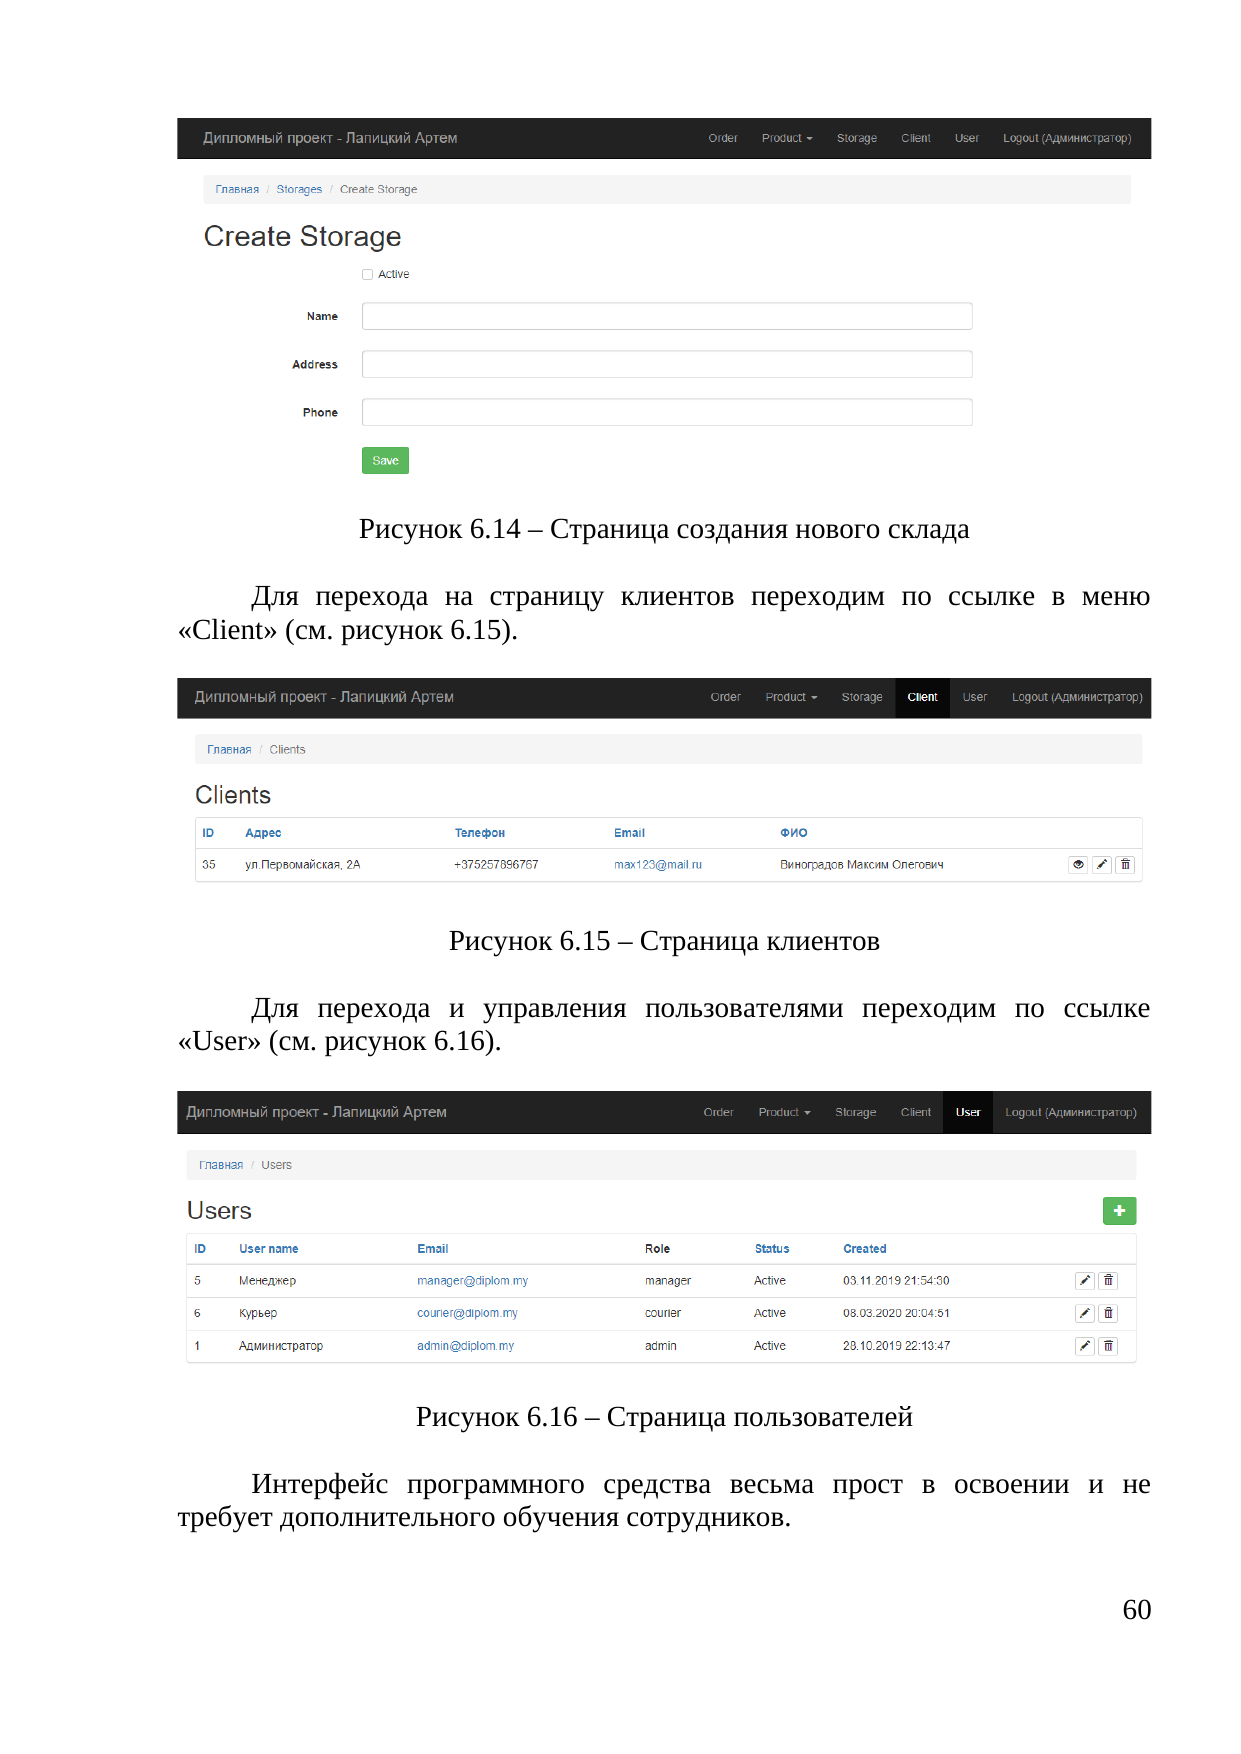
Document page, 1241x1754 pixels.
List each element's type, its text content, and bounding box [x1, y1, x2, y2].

text Для перехода на страницу клиентов переходим по ссылке в меню «Client» (см. рисунок 6.15). [177, 578, 1152, 645]
picture [177, 678, 1152, 889]
text Рисунок 6.15 – Страница клиентов [177, 923, 1152, 956]
text Для перехода и управления пользователями переходим по ссылке «User» (см. рисунок 6.16). [177, 990, 1152, 1057]
picture [177, 118, 1152, 478]
text Рисунок 6.16 – Страница пользователей [177, 1399, 1152, 1432]
text Рисунок 6.14 – Страница создания нового склада [177, 511, 1152, 545]
text Интерфейс программного средства весьма прост в освоении и не требует дополнительного обучения сотрудников. [177, 1466, 1152, 1533]
picture [177, 1090, 1152, 1366]
